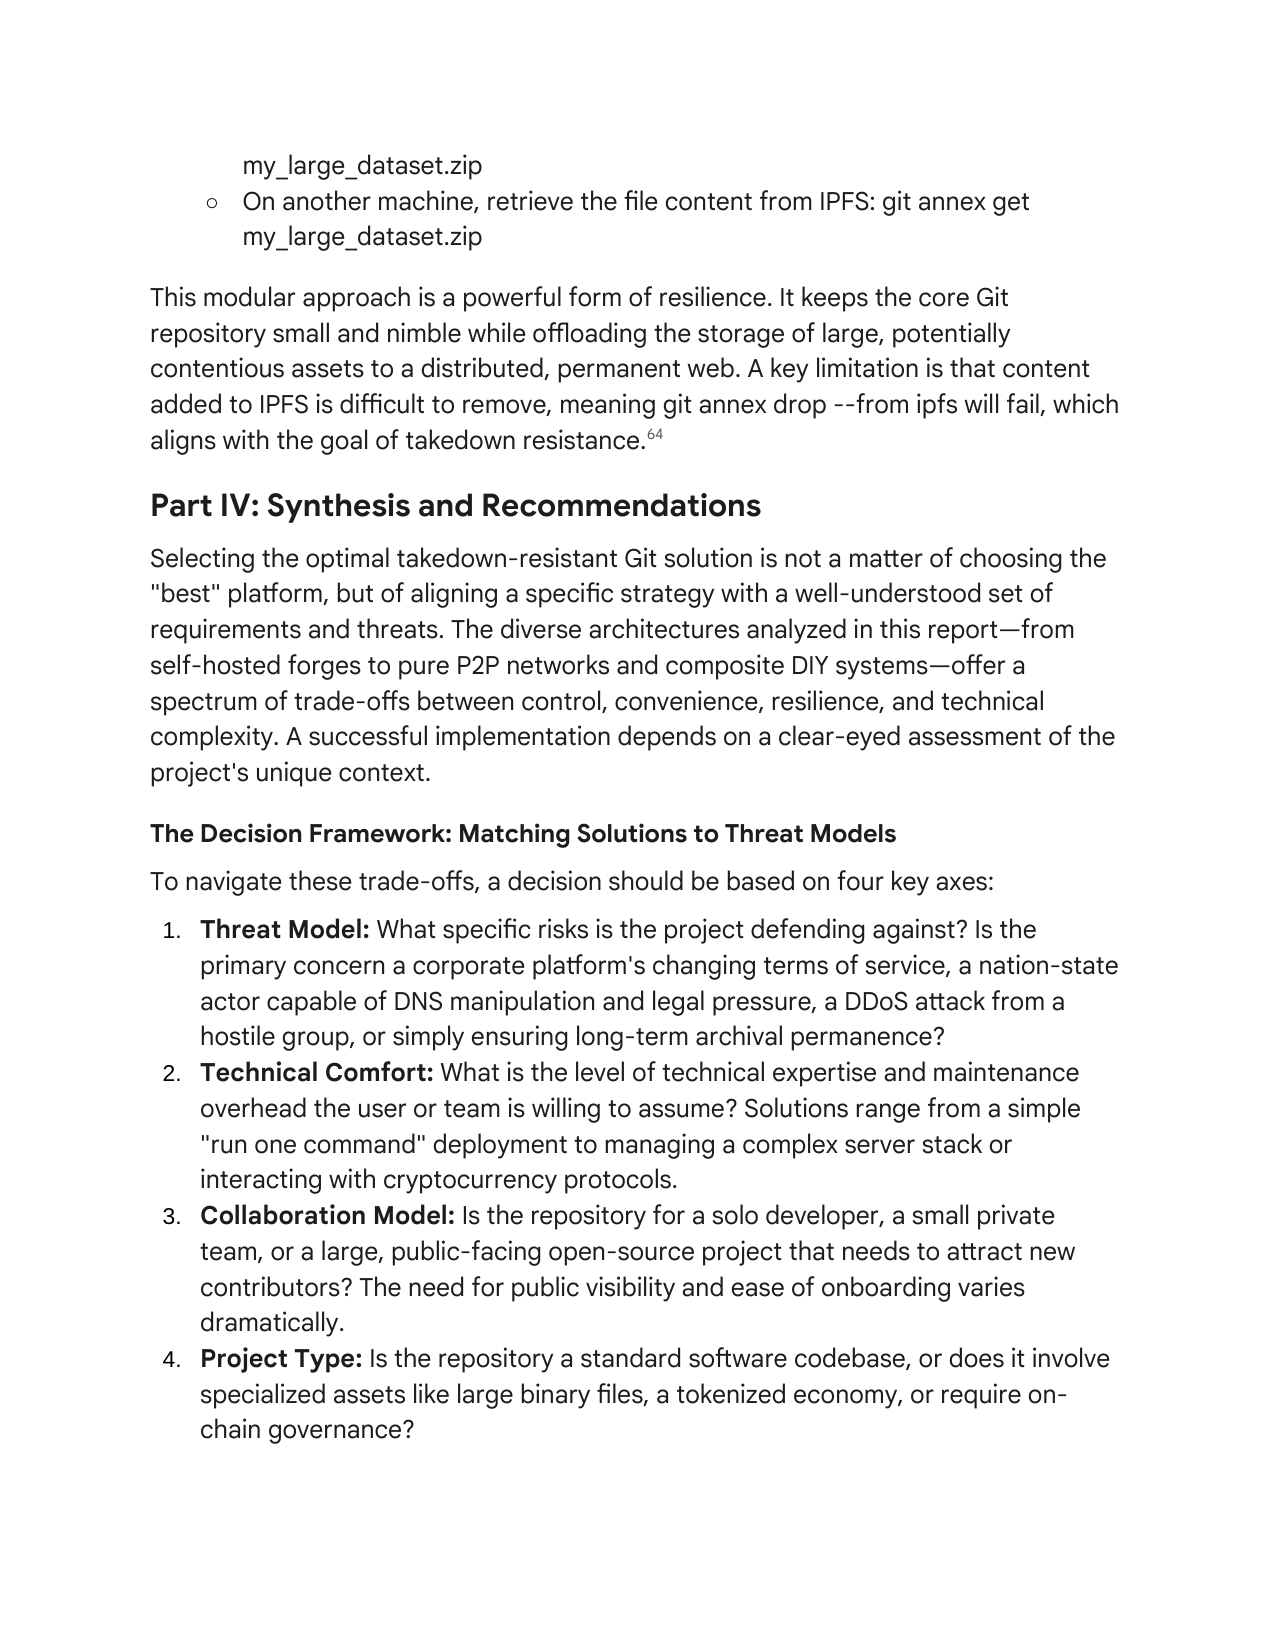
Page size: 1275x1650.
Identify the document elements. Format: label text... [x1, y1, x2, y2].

list Project Type: Is the repository a standard software codebase, or does it involve specialized assets like large binary files, a tokenized economy, or require on-chain governance? [162, 1343, 1125, 1446]
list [205, 150, 1125, 181]
text Selecting the optimal takedown-resistant Git solution is not a matter of choosing the "best" platform, but of aligning a specific strategy with a well-understood set of requirements and threats. The diverse architectures analyzed in this report—from self-hosted forges to pure P2P networks and composite DIY systems—offer a spectrum of trade-offs between control, convenience, resilience, and technical complexity. A successful implementation depends on a clear-eyed assessment of the project's unique context. [150, 543, 1125, 789]
list Collaboration Model: Is the repository for a solo developer, a small private team, or a large, public-facing open-source project that needs to attract new contributors? The need for public visibility and ease of onboarding varies dramatically. [162, 1200, 1125, 1339]
list On another machine, retrieve the file content from IPFS: git annex get my_large_dataset.zip [205, 186, 1125, 253]
text To navigate these trade-offs, a decision should be based on four key axes: [150, 866, 1125, 898]
subtitle Part IV: Synthesis and Recommendations [150, 486, 1125, 525]
list Threat Model: What specific risks is the project defending against? Is the primary concern a corporate platform's changing terms of service, a nation-state actor capable of DNS manipulation and legal pressure, a DDoS attack from a hostile group, or simply ensuring long-term archival permanence? [162, 914, 1125, 1053]
list Technical Comfort: What is the level of technical expertise and maintenance overhead the user or team is willing to assume? Solutions range from a simple "run one command" deployment to managing a complex server stack or interacting with cryptocurrency protocols. [162, 1057, 1125, 1196]
subtitle The Decision Framework: Matching Solutions to Threat Models [150, 818, 1125, 849]
text This modular approach is a powerful form of resilience. It keeps the core Git repository small and nimble while offloading the storage of large, potentially contentious assets to a distributed, permanent web. A key limitation is that content added to IPFS is difficult to remove, meaning git annex drop --from ipfs will fail, which aligns with the goal of takedown resistance.64 [150, 282, 1125, 456]
